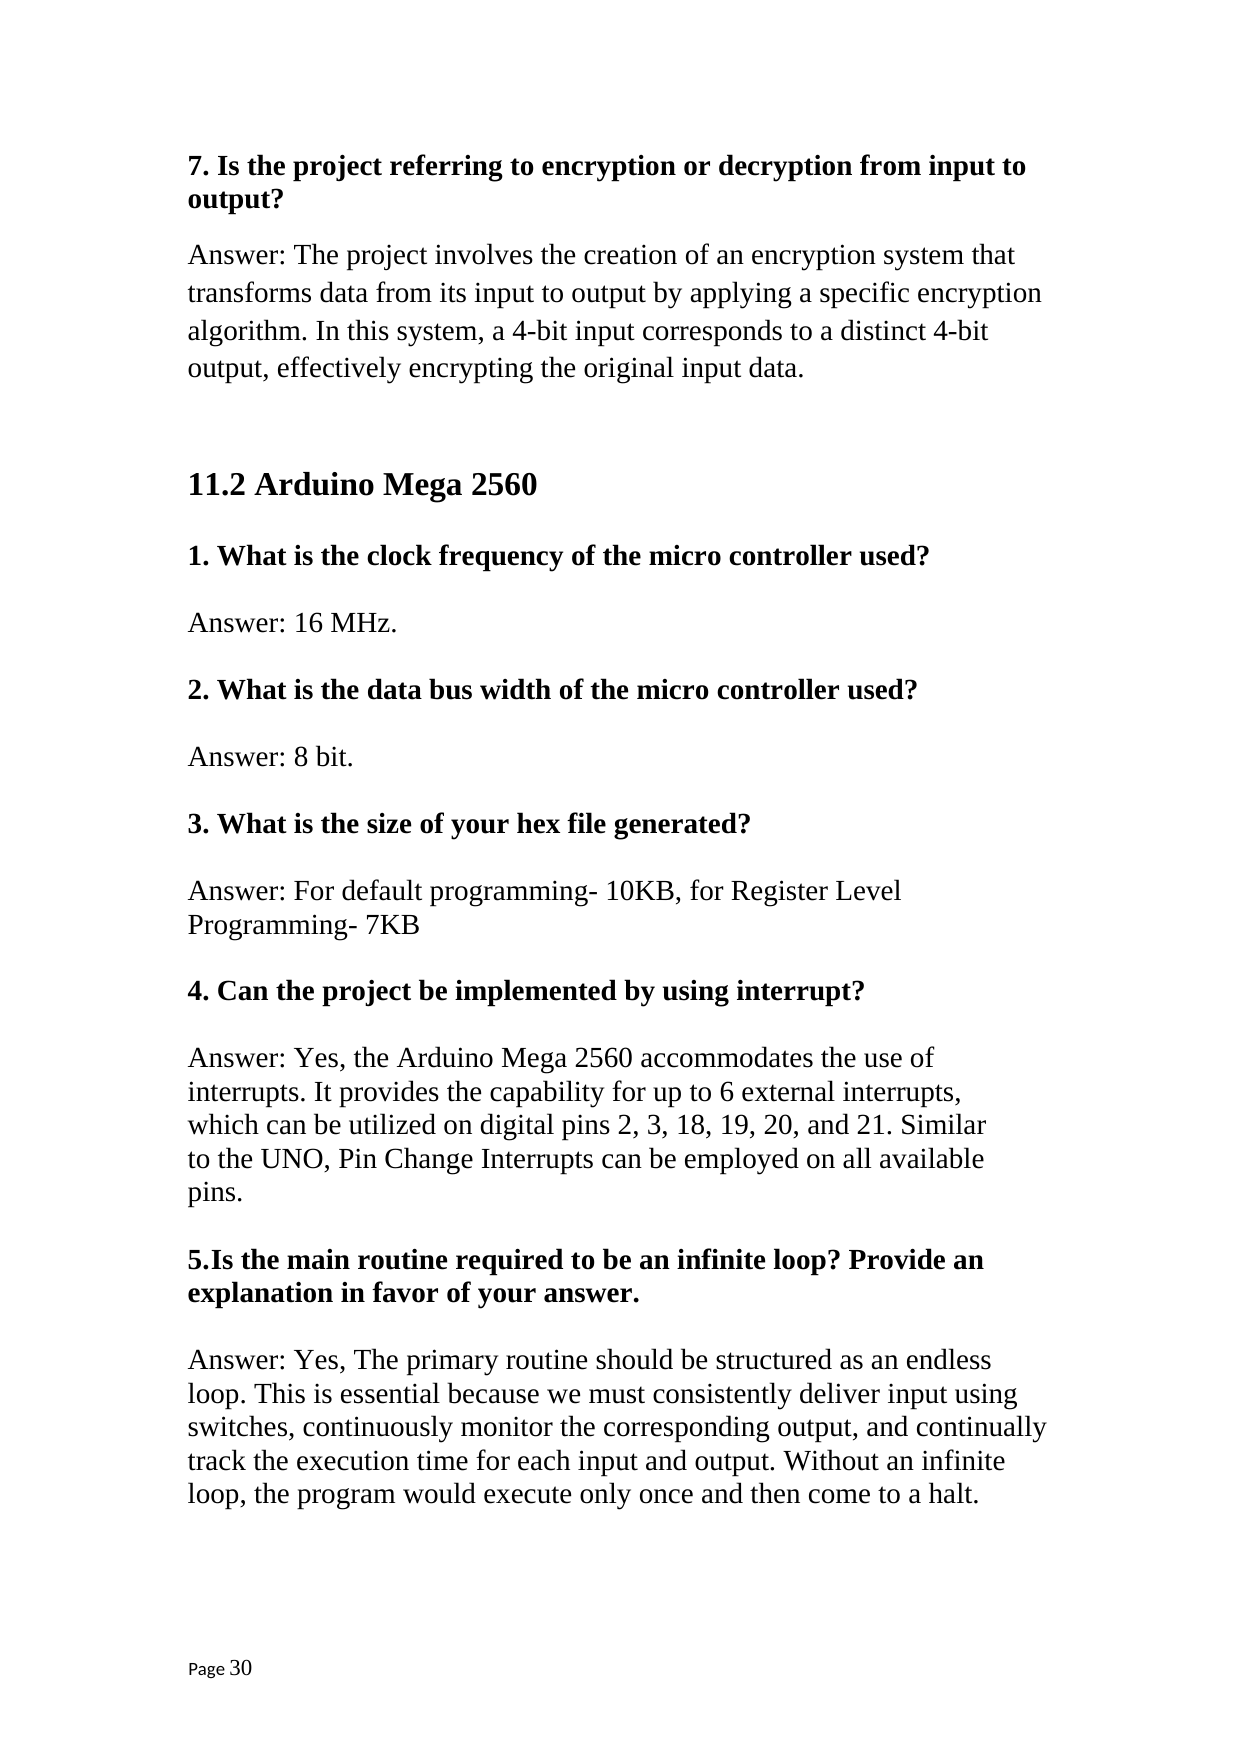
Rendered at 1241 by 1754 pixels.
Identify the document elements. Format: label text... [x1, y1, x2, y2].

text Answer: 8 bit. [187, 739, 1171, 773]
text Answer: For default programming- 10KB, for Register Level Programming- 7KB [187, 873, 902, 940]
subtitle Can the project be implemented by using interrupt? [187, 973, 1171, 1007]
text Answer: The project involves the creation of an encryption system that transforms data from its input to output by applying a specific encryption algorithm. In this system, a 4-bit input corresponds to a distinct 4-bit output, effectively encrypting the original input data. [187, 237, 1043, 384]
subtitle What is the data bus width of the micro controller used? [187, 672, 1171, 705]
subtitle What is the clock frequency of the micro controller used? [187, 538, 1171, 571]
subtitle Arduino Mega 2560 [187, 465, 1171, 503]
text Answer: Yes, The primary routine should be structured as an endless loop. This is essential because we must consistently deliver input using switches, continuously monitor the corresponding output, and continually track the execution time for each input and output. Without an infinite loop, the program would execute only once and then come to a halt. [187, 1342, 1049, 1510]
subtitle What is the size of your hex file generated? [187, 806, 1171, 840]
subtitle Is the project referring to encryption or decryption from input to output? [187, 148, 1027, 215]
text Answer: Yes, the Arduino Mega 2560 accommodates the use of interrupts. It provides the capability for up to 6 external interrupts, which can be utilized on digital pins 2, 3, 18, 19, 20, and 21. Similar to the UNO, Pin Change Interrupts can be employed on all available pins. [187, 1040, 1006, 1208]
subtitle Is the main routine required to be an infinite loop? Provide an explanation in favor of your answer. [187, 1242, 985, 1309]
text Answer: 16 MHz. [187, 605, 1171, 638]
